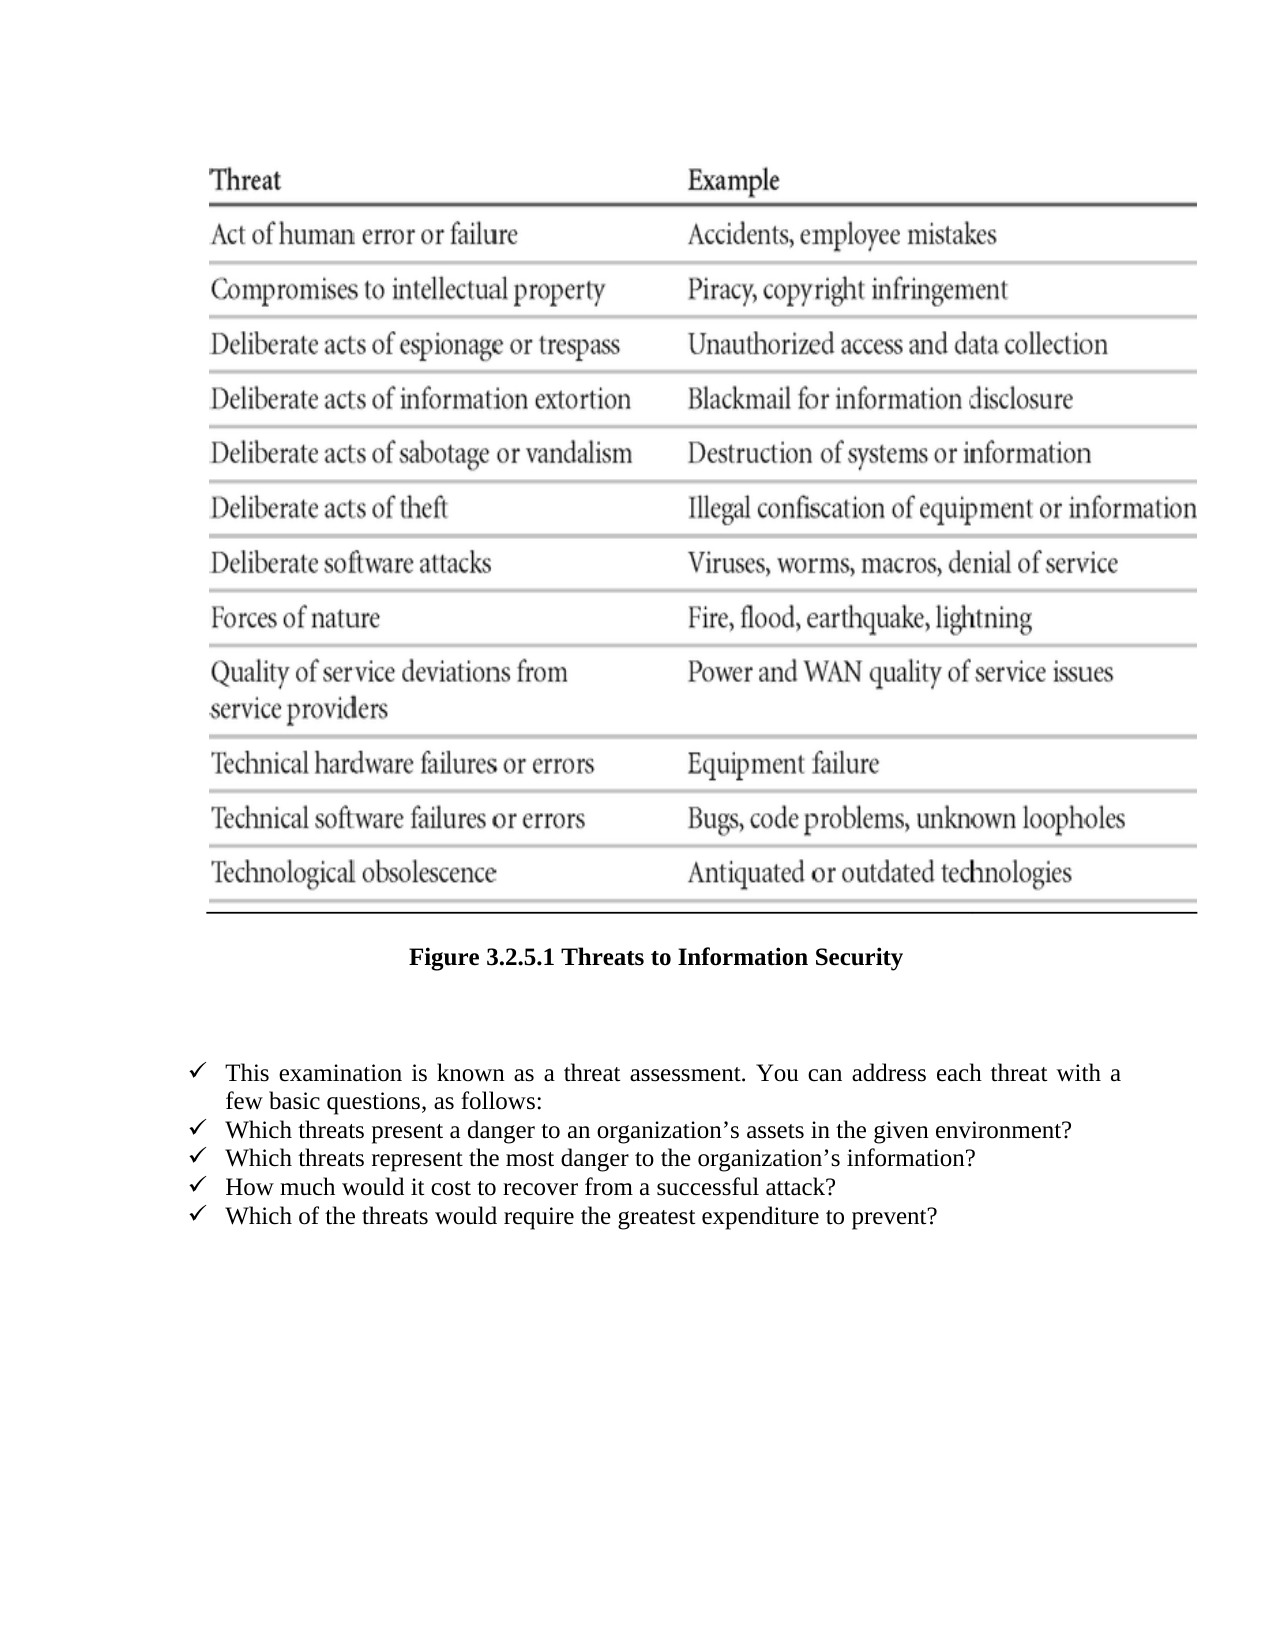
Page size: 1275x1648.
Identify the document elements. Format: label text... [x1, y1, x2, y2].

list Which of the threats would require the greatest expenditure to prevent? [187, 1201, 1206, 1230]
list This examination is known as a threat assessment. You can address each threat with a few basic questions, as follows: [187, 1058, 1124, 1115]
list How much would it cost to recover from a successful attack? [187, 1173, 1206, 1201]
text Figure 3.2.5.1 Threats to Information Security [149, 942, 1164, 971]
list Which threats represent the most danger to the organization’s information? [187, 1144, 1206, 1173]
list Which threats present a danger to an organization’s assets in the given environment? [187, 1115, 1206, 1144]
picture [209, 149, 1197, 909]
